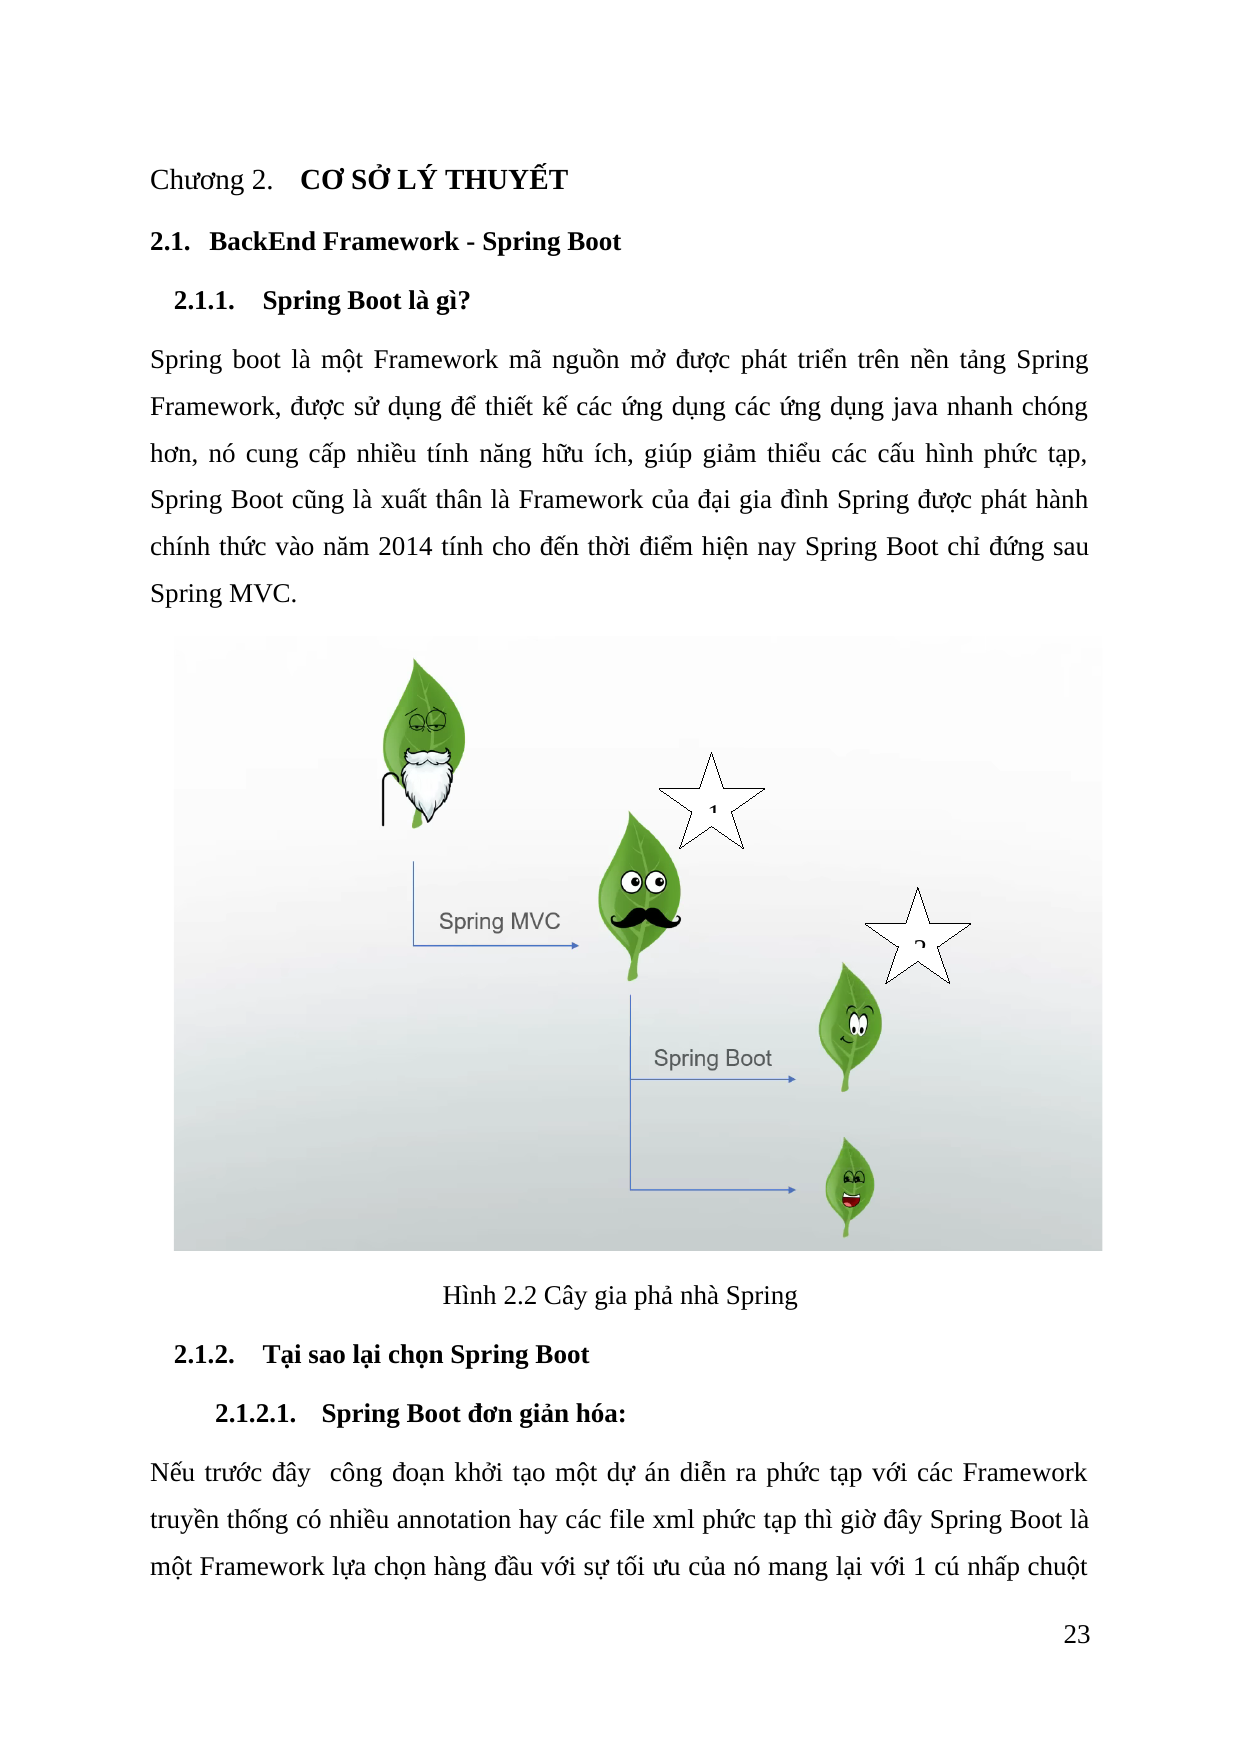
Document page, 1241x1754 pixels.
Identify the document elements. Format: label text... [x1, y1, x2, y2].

subtitle Tại sao lại chọn Spring Boot [174, 1338, 1090, 1369]
picture [173, 636, 1103, 1251]
subtitle Spring Boot đơn giản hóa: [215, 1397, 1090, 1428]
subtitle CƠ SỞ LÝ THUYẾT [150, 162, 1090, 196]
subtitle BackEnd Framework - Spring Boot [150, 225, 1090, 256]
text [150, 1456, 1090, 1581]
text Spring boot là một Framework mã nguồn mở được phát triển trên nền tảng Spring Framework, được sử dụng để thiết kế các ứng dụng các ứng dụng java nhanh chóng hơn, nó cung cấp nhiều tính năng hữu ích, giúp giảm thiểu các cấu hình phức tạp, Spring Boot cũng là xuất thân là Framework của đại gia đình Spring được phát hành chính thức vào năm 2014 tính cho đến thời điểm hiện nay Spring Boot chỉ đứng sau Spring MVC. [150, 344, 1090, 608]
subtitle Spring Boot là gì? [174, 284, 1090, 316]
